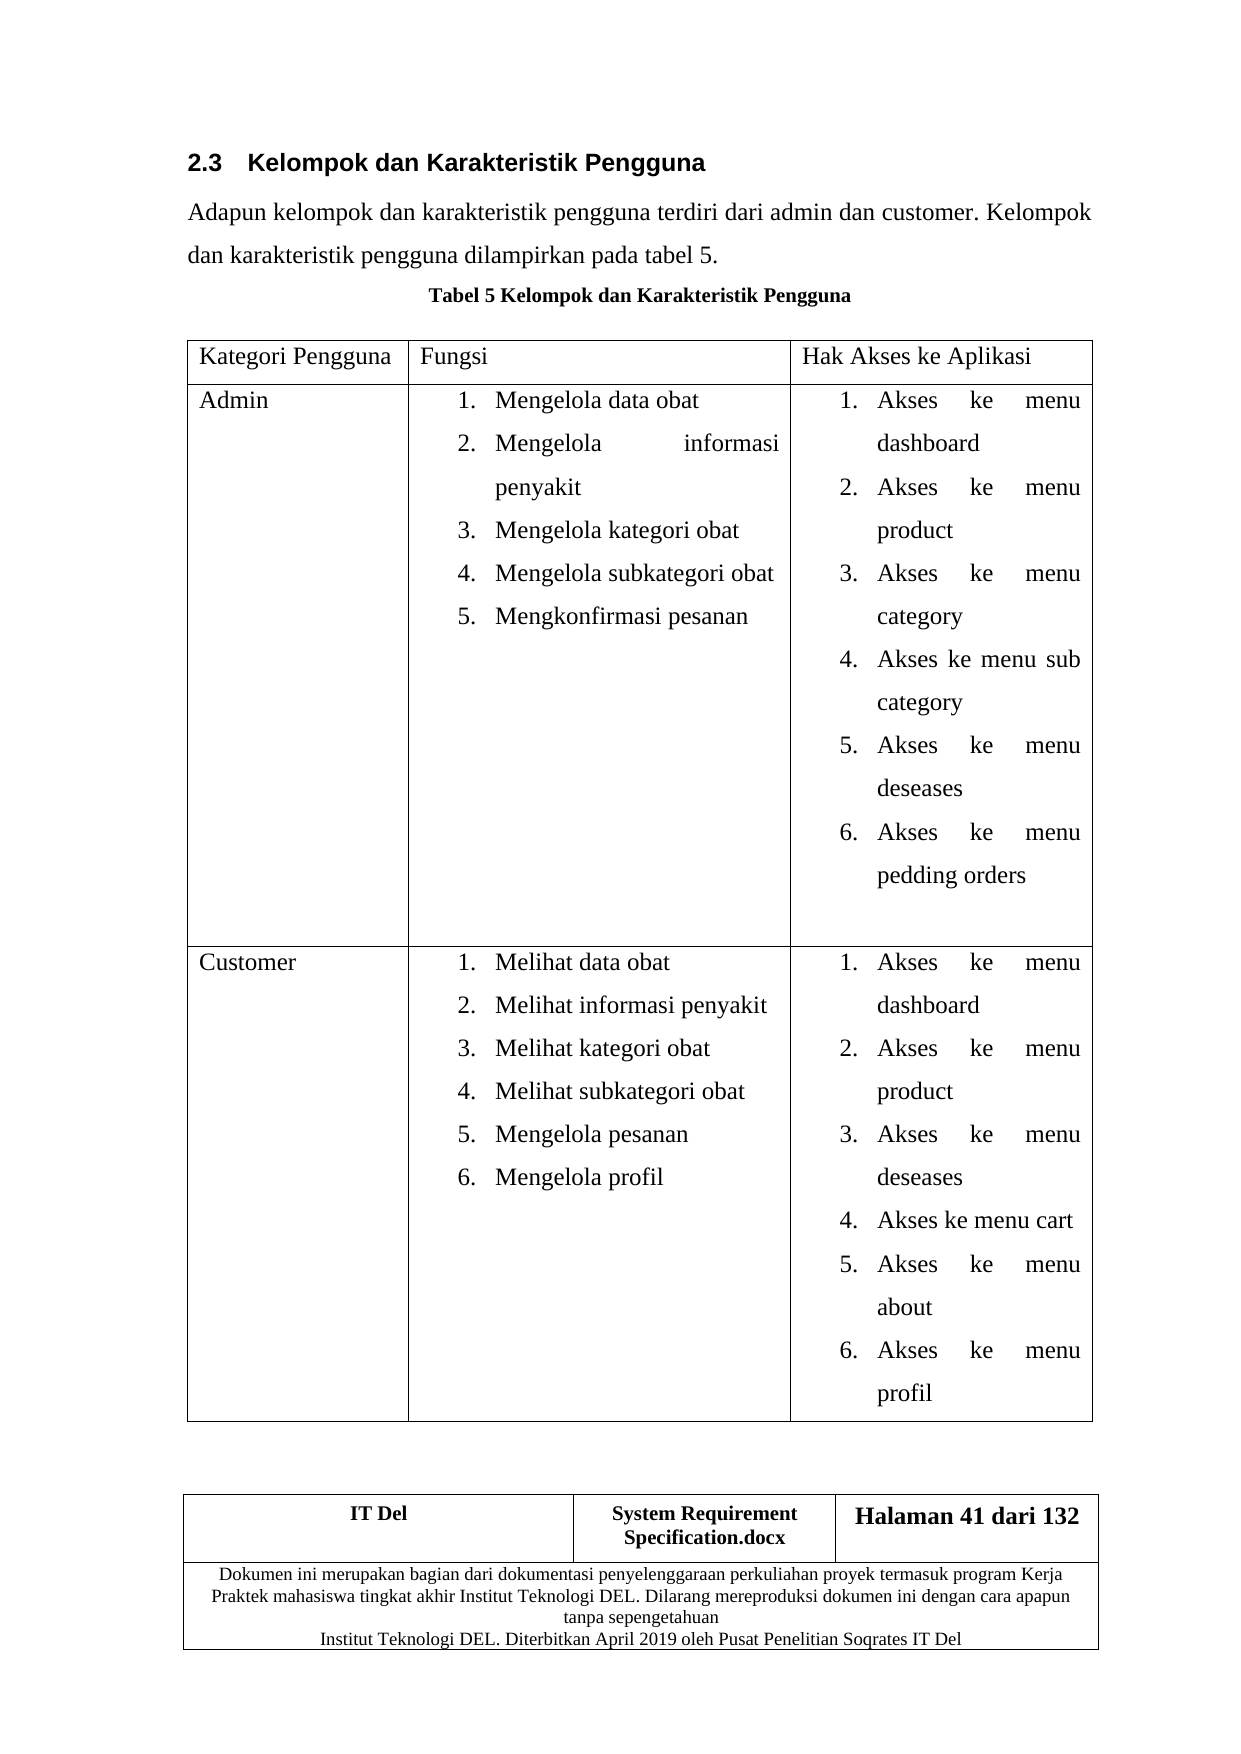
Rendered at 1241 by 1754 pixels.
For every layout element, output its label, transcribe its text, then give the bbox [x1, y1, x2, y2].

text Adapun kelompok dan karakteristik pengguna terdiri dari admin dan customer. Kelompok dan karakteristik pengguna dilampirkan pada tabel 5. [187, 197, 1092, 269]
table_cell Melihat data obat Melihat informasi penyakit Melihat kategori obat Melihat subkategori obat Mengelola pesanan Mengelola profil [409, 947, 790, 1421]
table_header Fungsi [409, 341, 790, 384]
subtitle Kelompok dan Karakteristik Pengguna [187, 148, 1092, 176]
table_header Kategori Pengguna [188, 341, 408, 384]
table_cell Admin [188, 385, 408, 946]
table_cell Mengelola data obat Mengelola informasi penyakit Mengelola kategori obat Mengelola subkategori obat Mengkonfirmasi pesanan [409, 385, 790, 946]
table_header Hak Akses ke Aplikasi [791, 341, 1092, 384]
table_cell Customer [188, 947, 408, 1421]
text Tabel 5 Kelompok dan Karakteristik Pengguna [187, 283, 1092, 307]
table_cell Akses ke menu dashboard Akses ke menu product Akses ke menu deseases Akses ke menu cart Akses ke menu about Akses ke menu profil [791, 947, 1092, 1421]
table_cell Akses ke menu dashboard Akses ke menu product Akses ke menu category Akses ke menu sub category Akses ke menu deseases Akses ke menu pedding orders [791, 385, 1092, 946]
